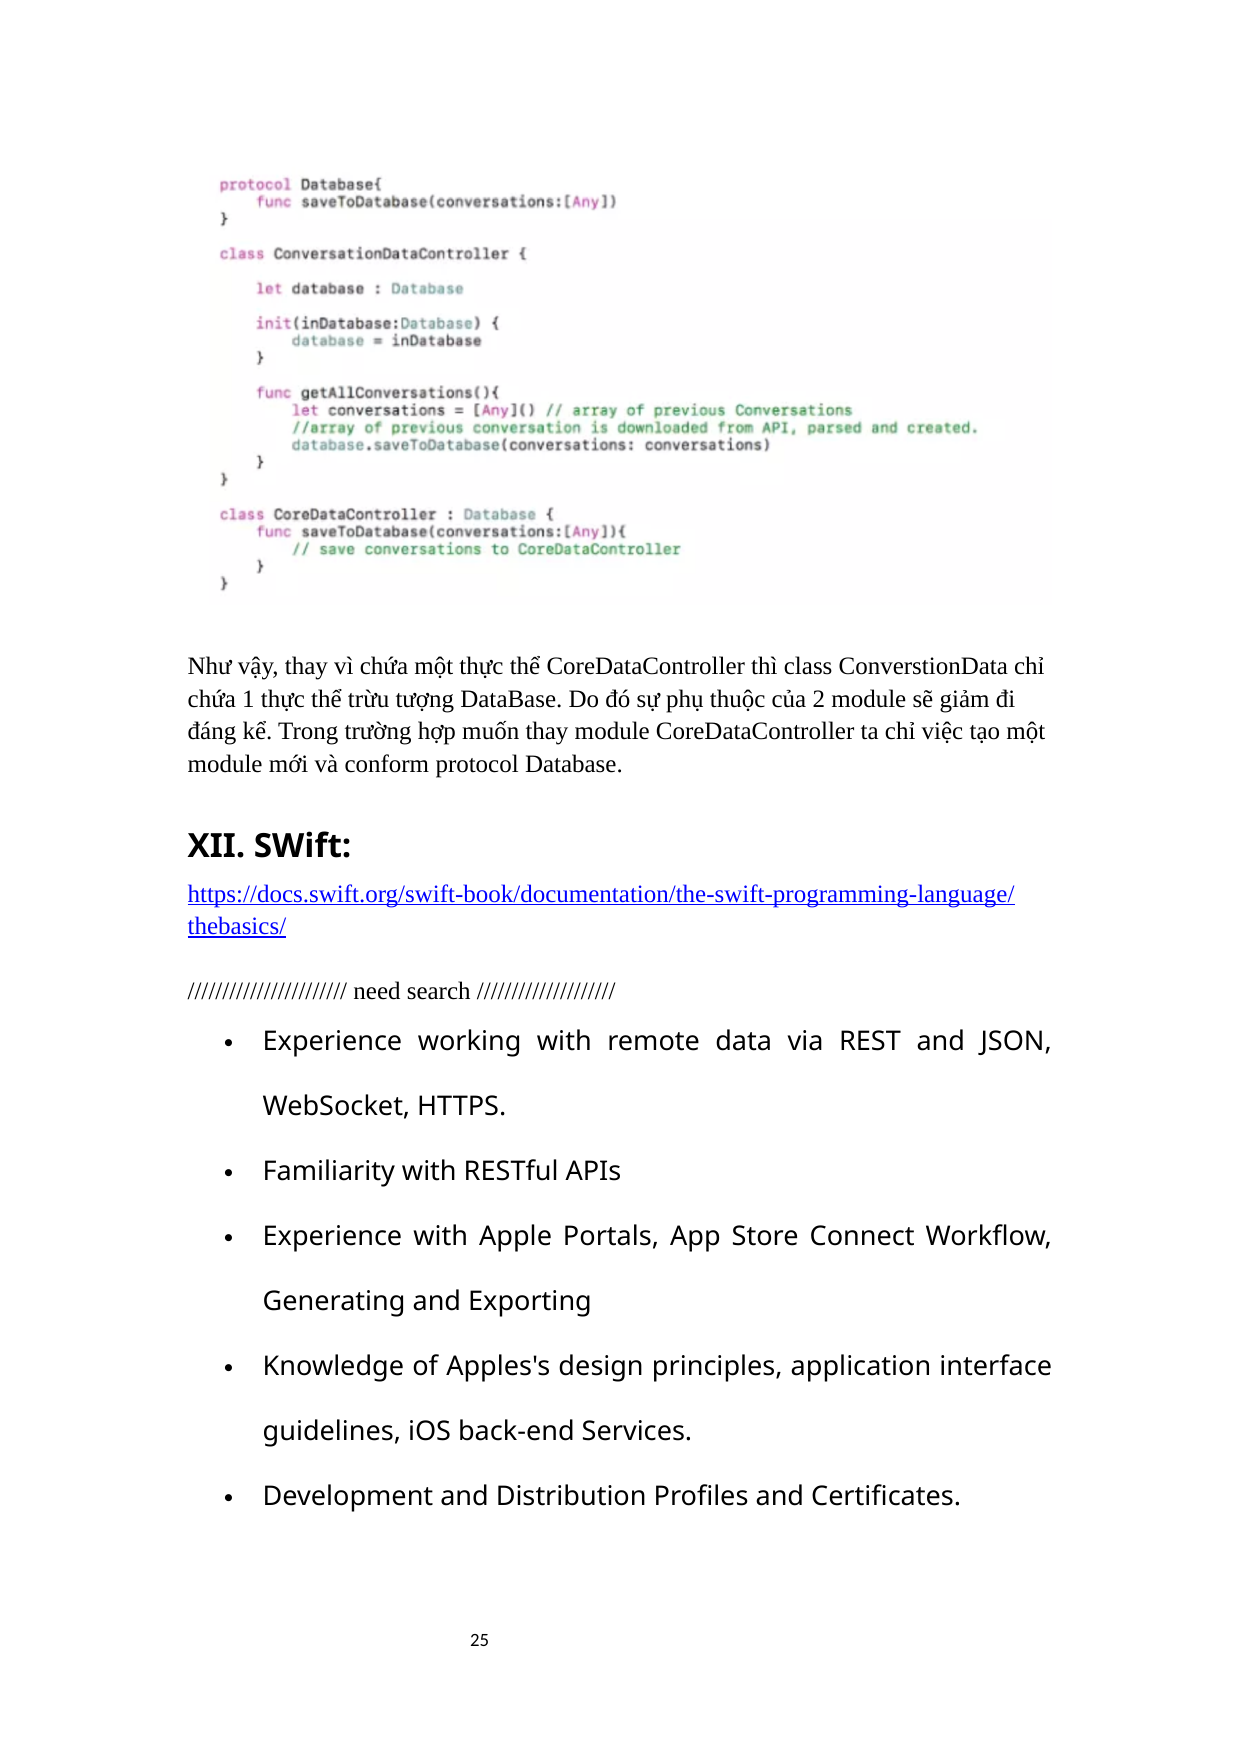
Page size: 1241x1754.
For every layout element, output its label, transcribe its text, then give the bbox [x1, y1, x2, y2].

list Familiarity with RESTful APIs [225, 1137, 1053, 1202]
list Knowledge of Apples's design principles, application interface guidelines, iOS back-end Services. [225, 1332, 1053, 1462]
list Experience working with remote data via REST and JSON, WebSocket, HTTPS. [225, 1007, 1053, 1137]
list XII. SWift: [187, 812, 1053, 877]
list Experience with Apple Portals, App Store Connect Workflow, Generating and Exporting [225, 1202, 1053, 1332]
list Development and Distribution Profiles and Certificates. [225, 1462, 1053, 1527]
list Như vậy, thay vì chứa một thực thể CoreDataController thì class ConverstionData chỉ chứa 1 thực thể trừu tượng DataBase. Do đó sự phụ thuộc của 2 module sẽ giảm đi đáng kể. Trong trường hợp muốn thay module CoreDataController ta chỉ việc tạo một module mới và conform protocol Database. [187, 649, 1053, 779]
picture [187, 162, 1053, 605]
list https://docs.swift.org/swift-book/documentation/the-swift-programming-language/thebasics/ [187, 877, 1053, 942]
list /////////////////////// need search //////////////////// [187, 974, 1053, 1007]
